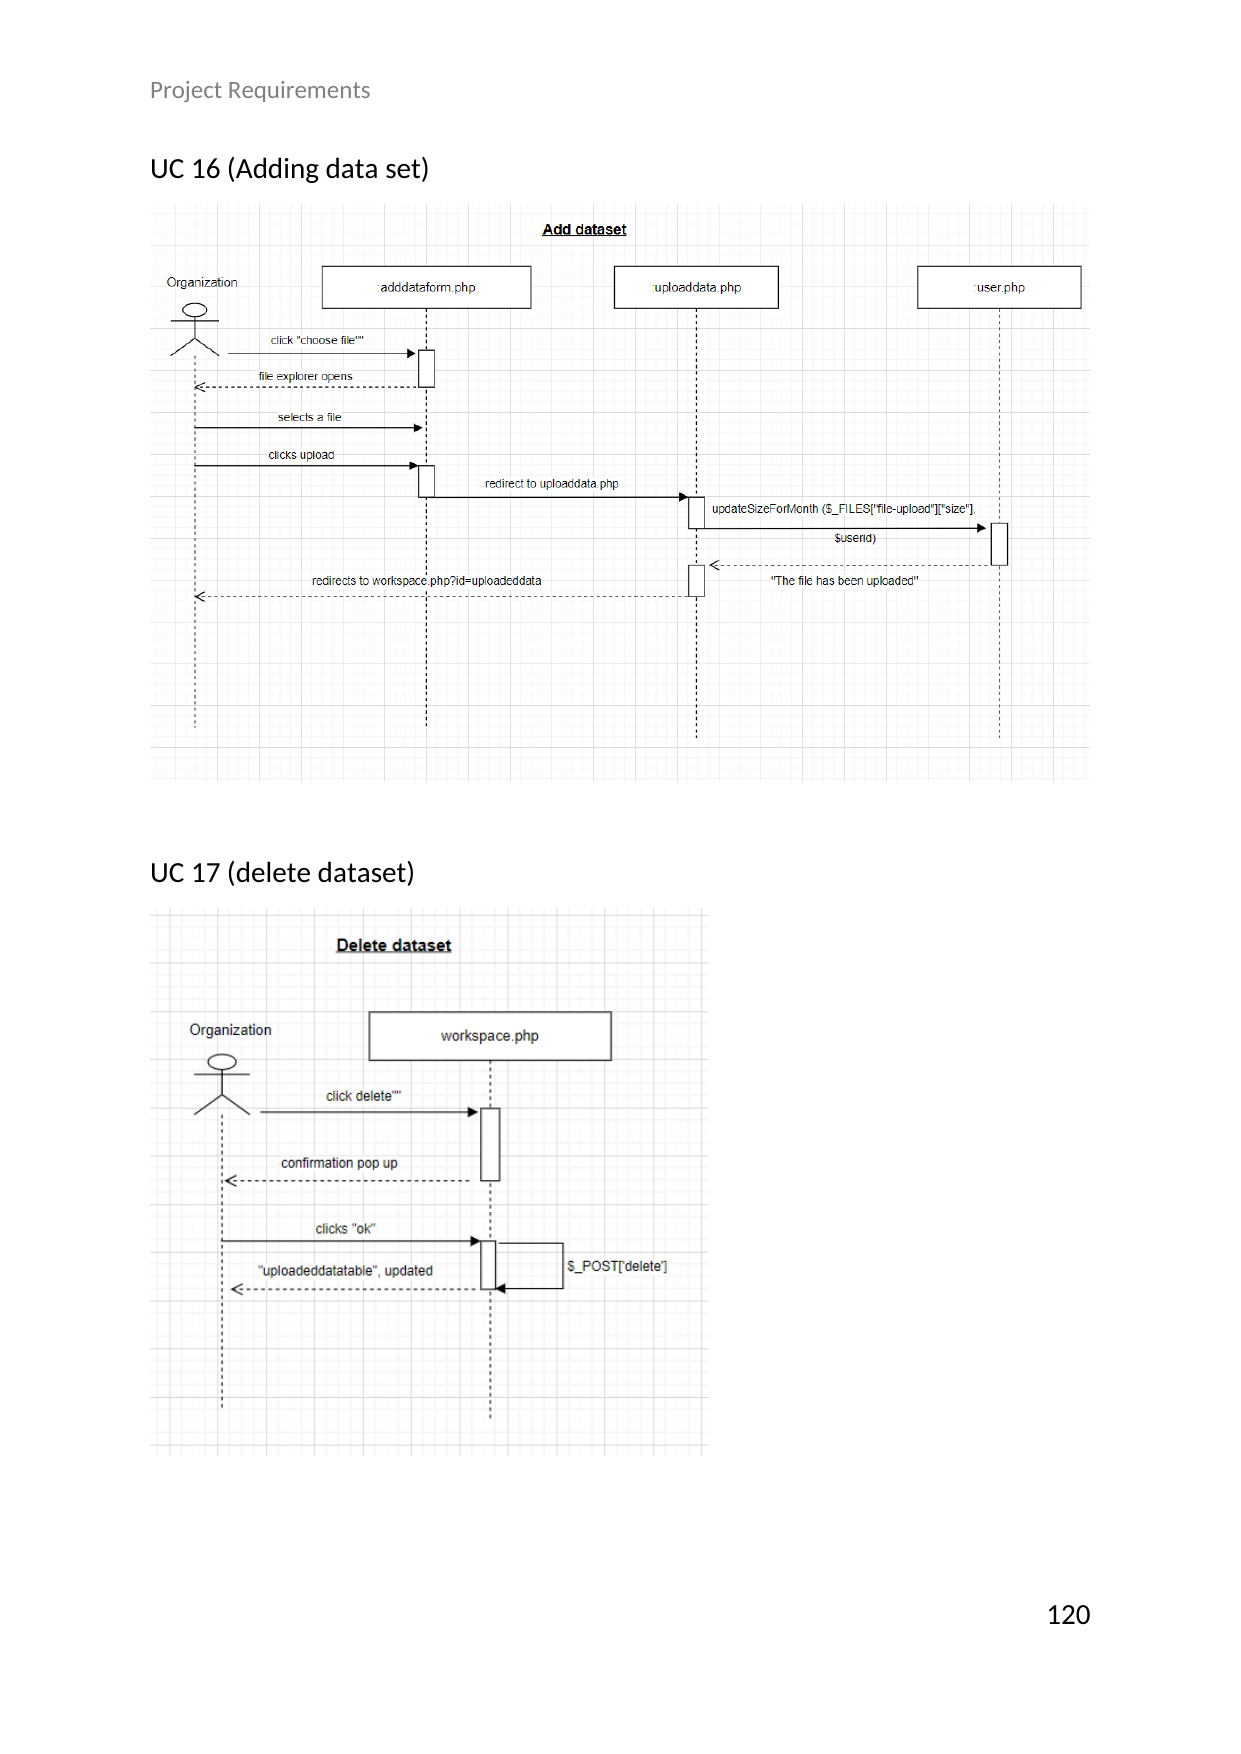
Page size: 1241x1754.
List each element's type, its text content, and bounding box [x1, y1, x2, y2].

picture [150, 204, 1091, 782]
picture [150, 908, 709, 1456]
text UC 17 (delete dataset) [150, 854, 1090, 890]
text UC 16 (Adding data set) [150, 150, 1090, 186]
